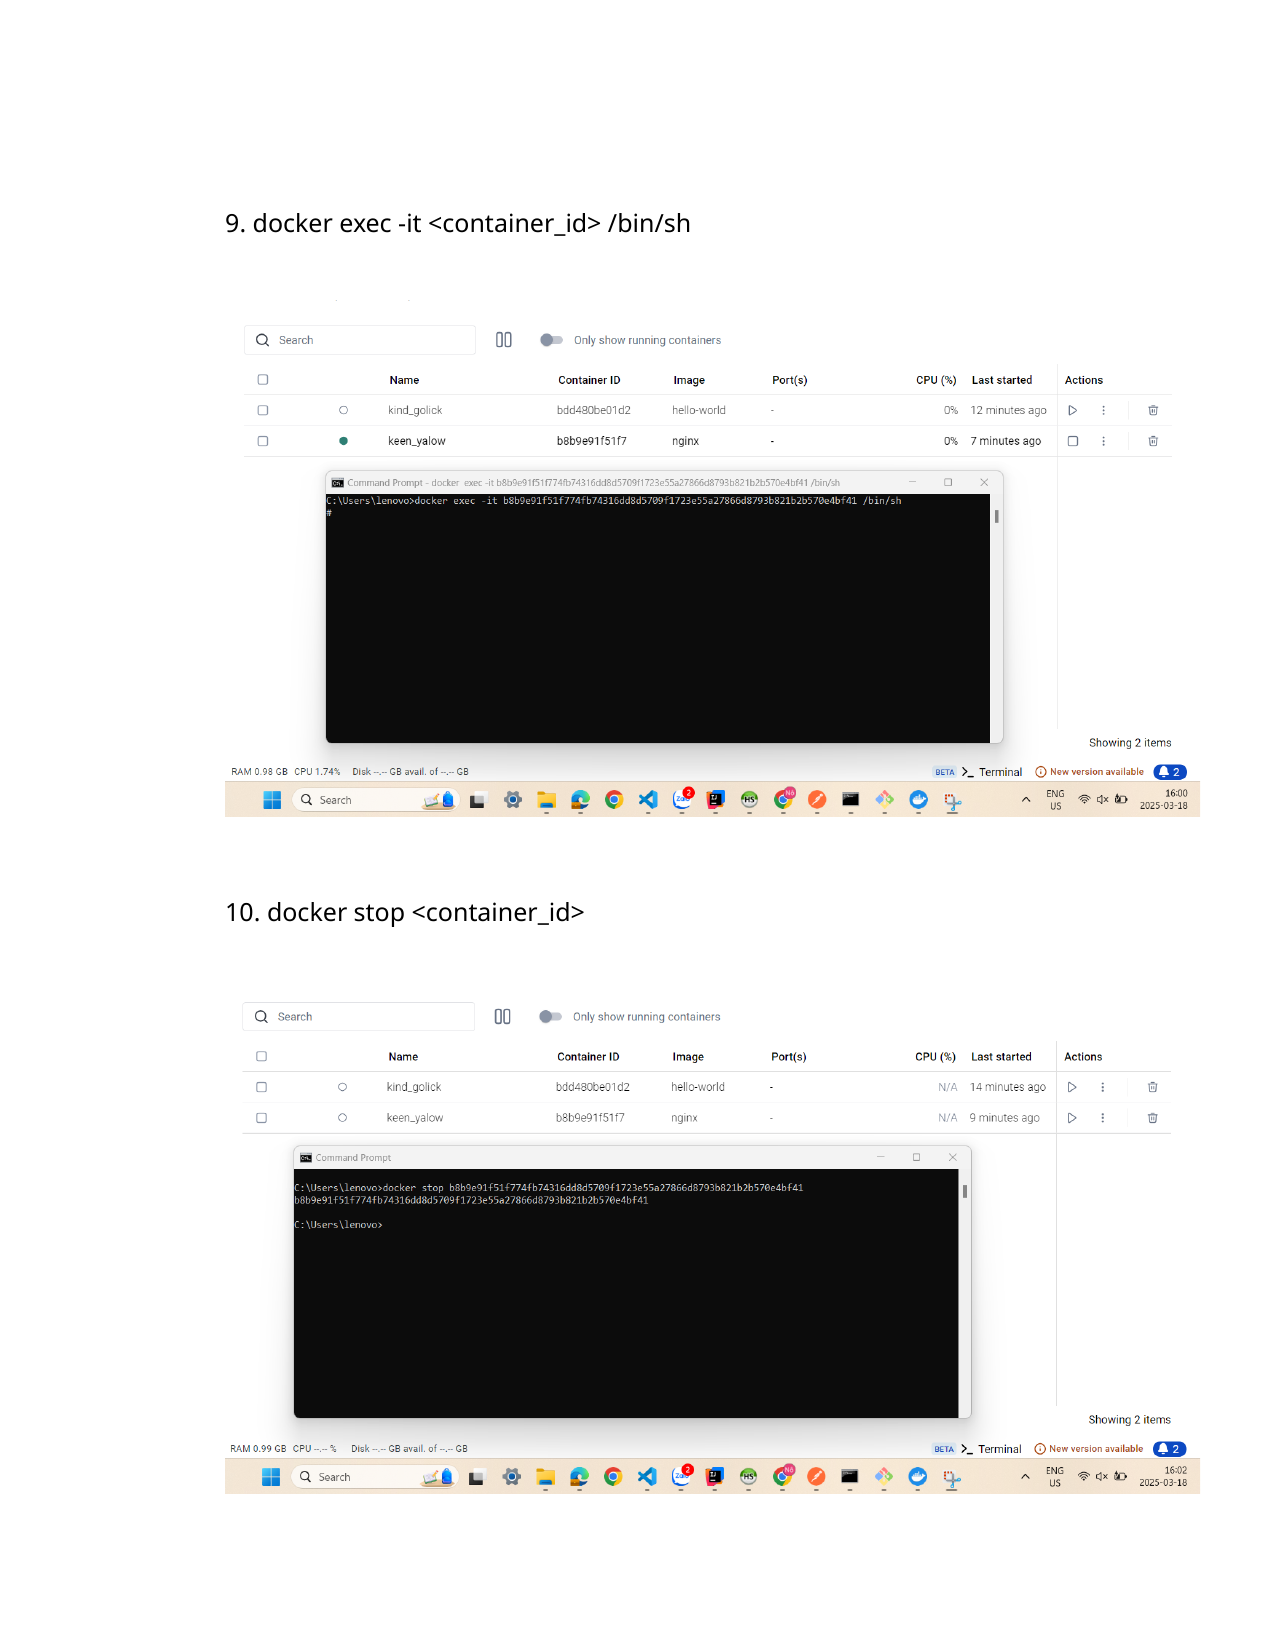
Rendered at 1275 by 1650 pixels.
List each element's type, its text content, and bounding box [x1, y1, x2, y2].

text 9. docker exec -it <container_id> /bin/sh [150, 206, 1125, 240]
picture [225, 300, 1200, 817]
text 10. docker stop <container_id> [150, 895, 1125, 929]
picture [225, 989, 1200, 1494]
